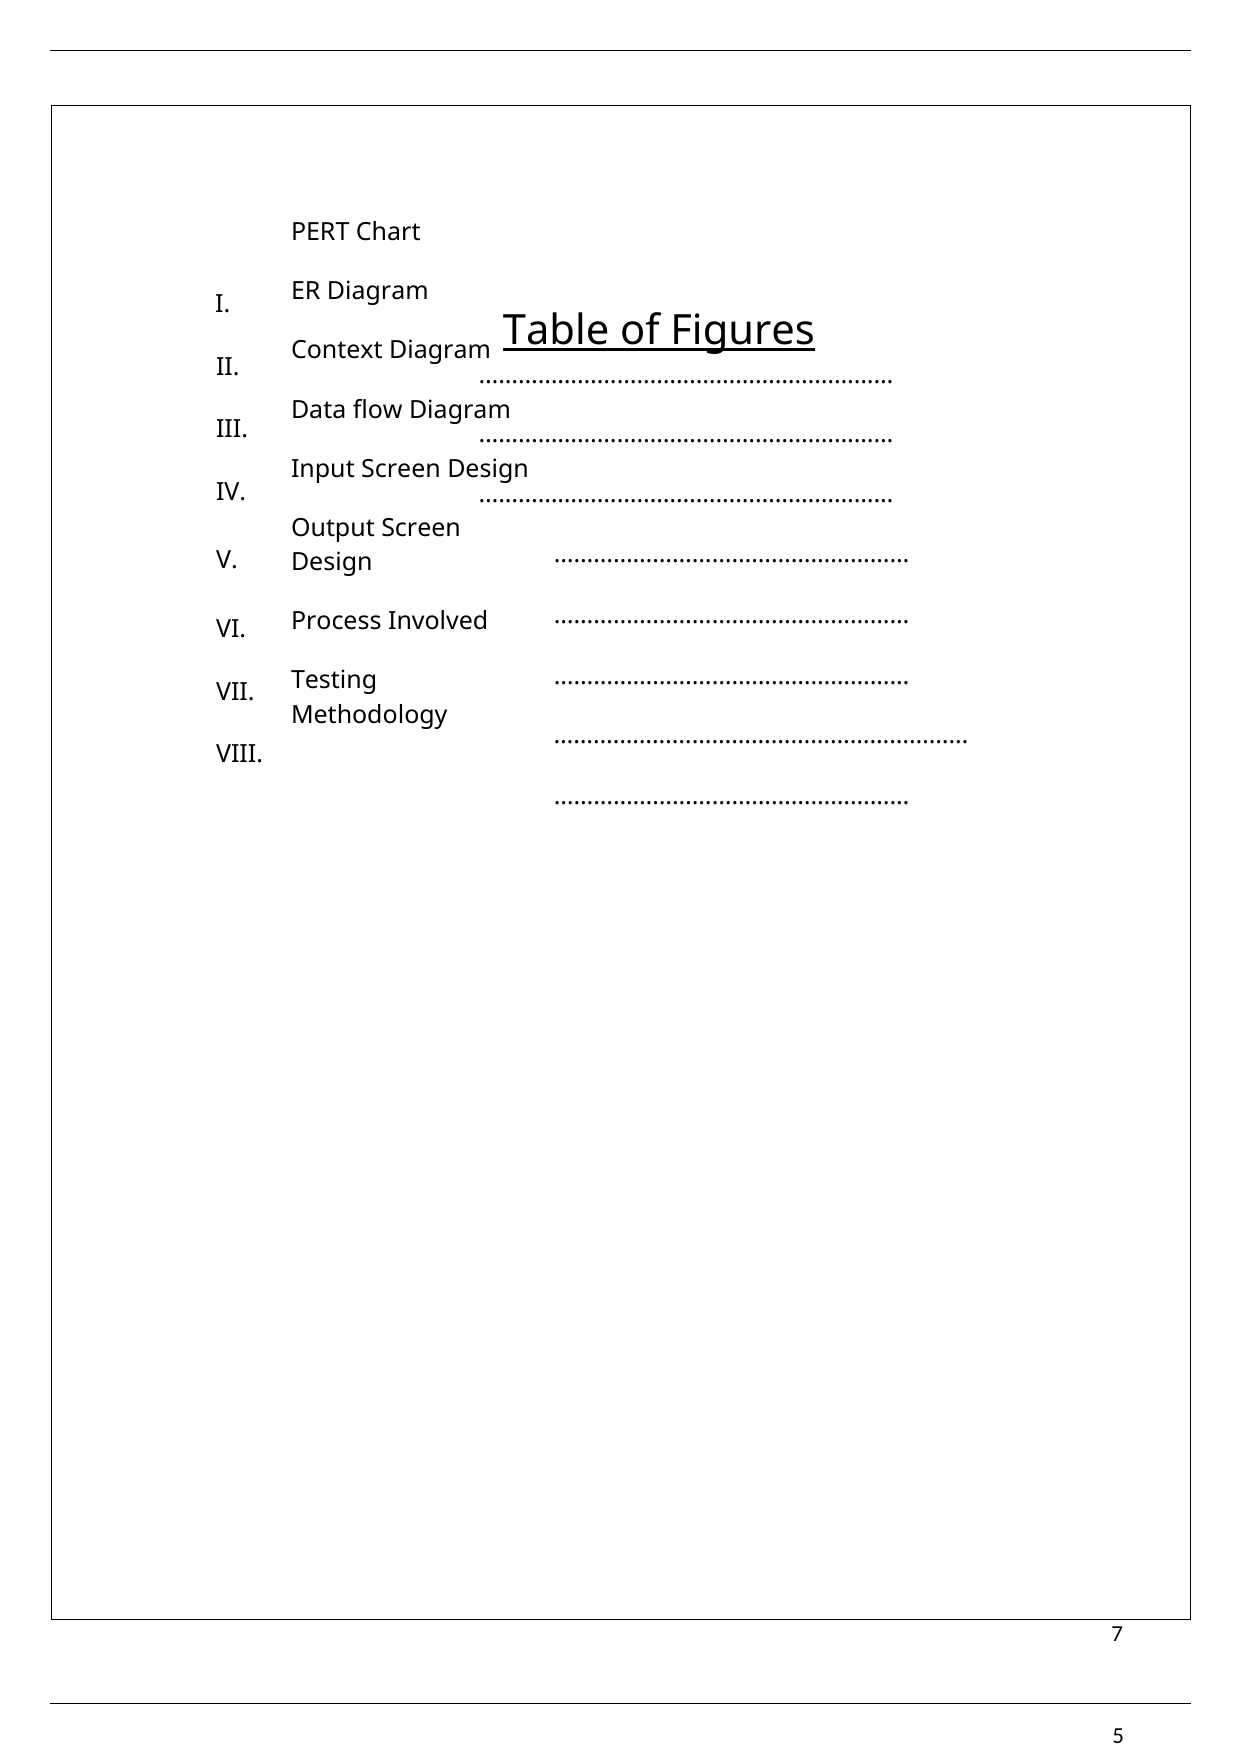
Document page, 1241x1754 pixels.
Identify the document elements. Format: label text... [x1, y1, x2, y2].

table_header I. II. III. IV. V. VI. VII. VIII. [52, 106, 290, 1619]
table_header PERT Chart ER Diagram Context Diagram Data flow Diagram Input Screen Design Output Screen Design Process Involved Testing Methodology [290, 106, 553, 1619]
table_header Table of Figures ……………………………………………………… ……………………………………………………… ……………………………………………………… ……………………………………………… ……………………………………………… ……………………………………………… ……………………………………………………… ……………………………………………… 5 [553, 106, 1190, 1619]
